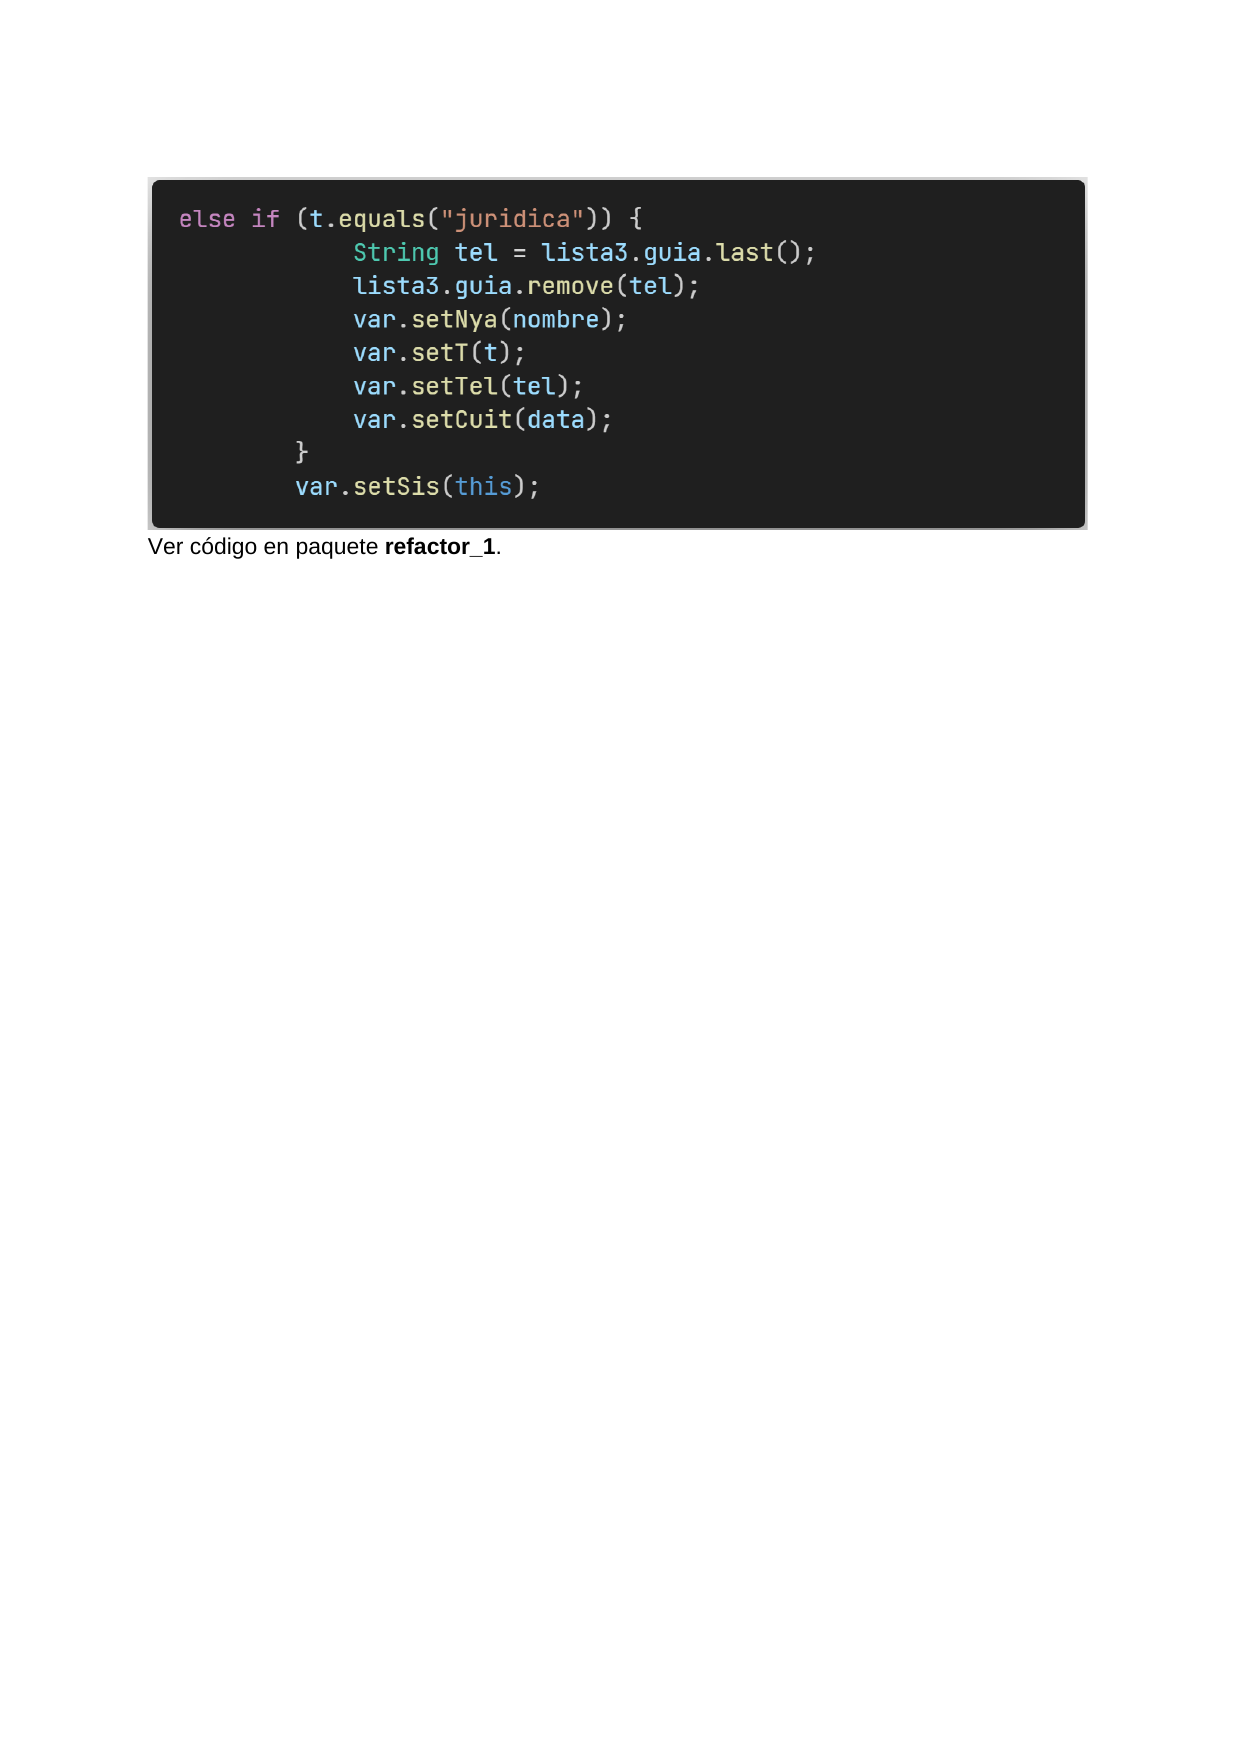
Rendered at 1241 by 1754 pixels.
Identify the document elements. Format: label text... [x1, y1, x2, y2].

text Ver código en paquete refactor_1. [148, 533, 1121, 559]
picture [147, 177, 1088, 530]
